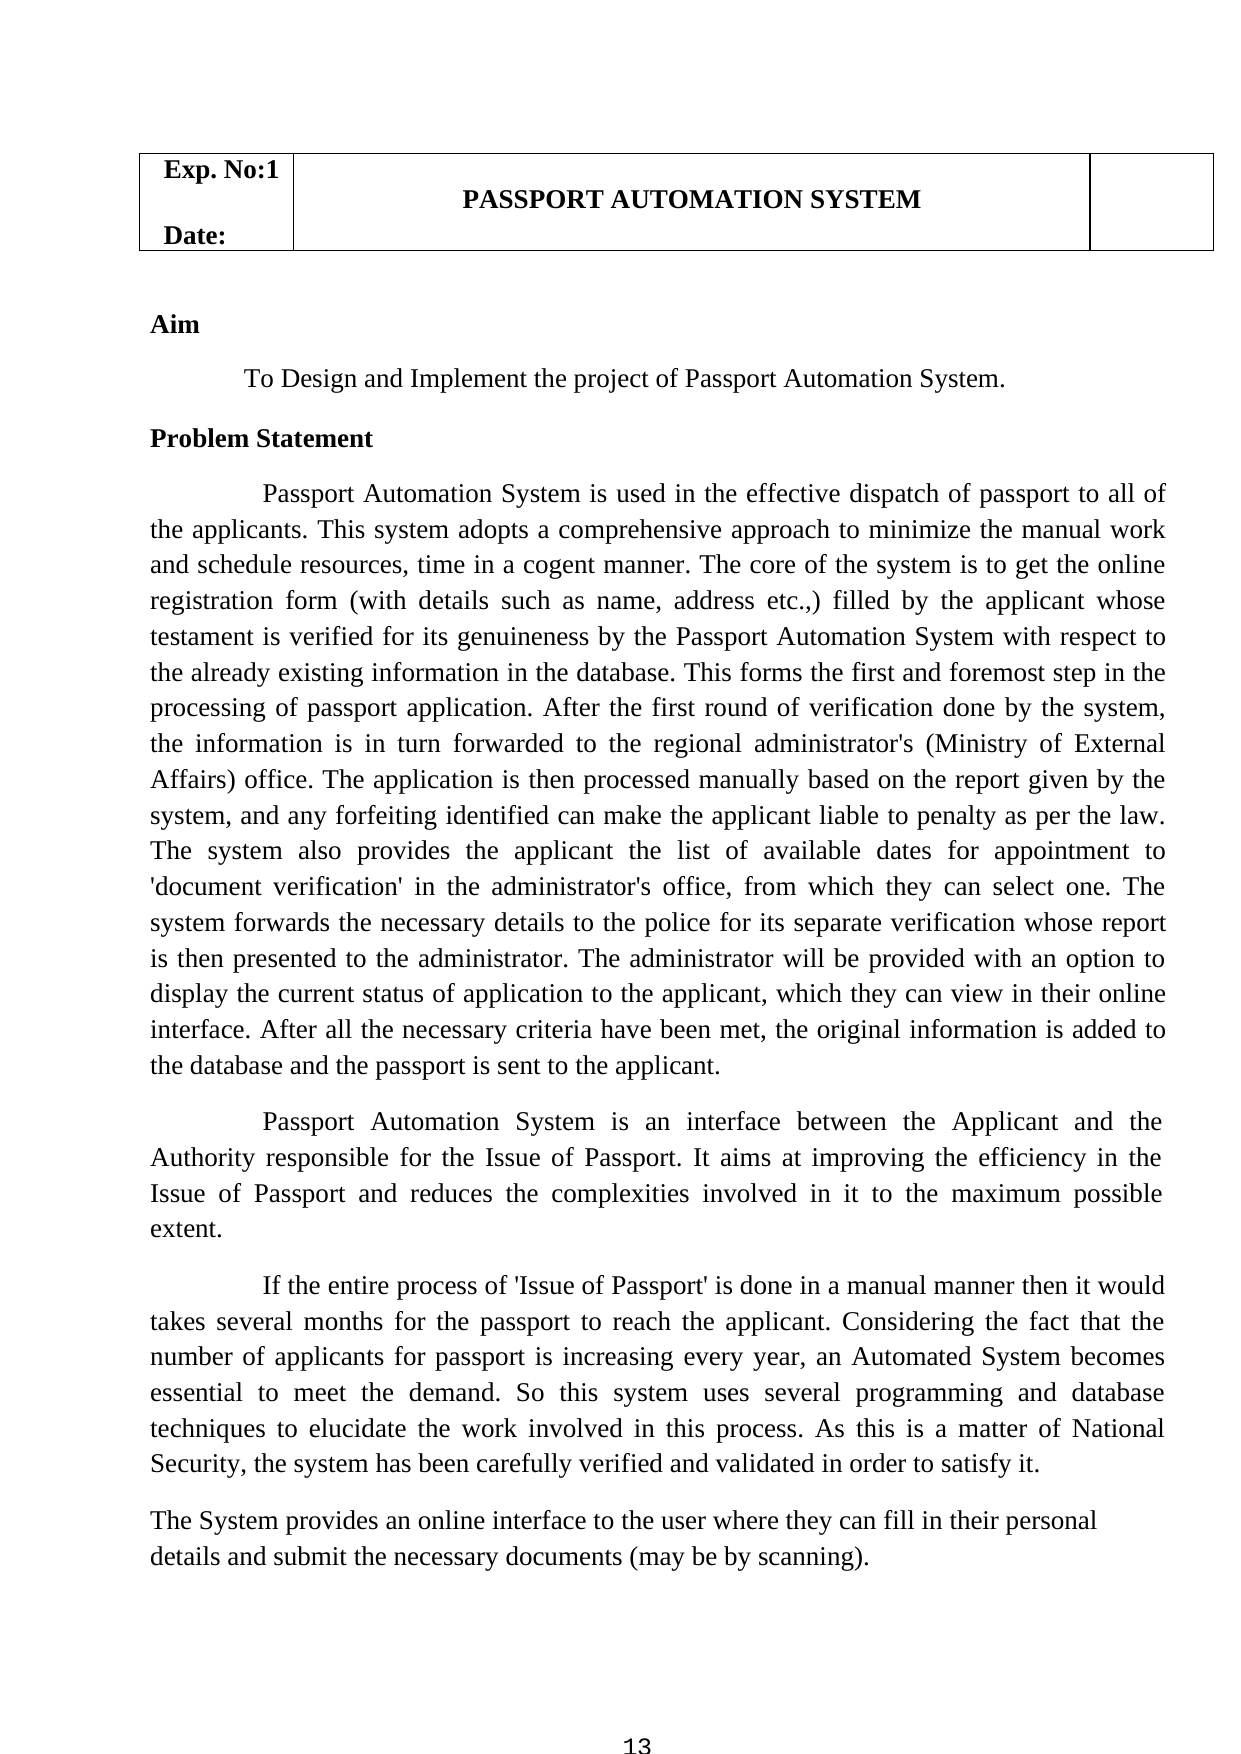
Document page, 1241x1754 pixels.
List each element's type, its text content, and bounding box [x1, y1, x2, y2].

text Passport Automation System is an interface between the Applicant and the Authority responsible for the Issue of Passport. It aims at improving the efficiency in the Issue of Passport and reduces the complexities involved in it to the maximum possible extent. [150, 1105, 1164, 1244]
text Aim [150, 309, 1196, 340]
text Problem Statement [150, 422, 1196, 453]
table_header [1091, 154, 1213, 250]
text Passport Automation System is used in the effective dispatch of passport to all of the applicants. This system adopts a comprehensive approach to minimize the manual work and schedule resources, time in a cogent manner. The core of the system is to get the online registration form (with details such as name, address etc.,) filled by the applicant whose testament is verified for its genuineness by the Passport Automation System with respect to the already existing information in the database. This forms the first and foremost step in the processing of passport application. After the first round of verification done by the system, the information is in turn forwarded to the regional administrator's (Ministry of External Affairs) office. The application is then processed manually based on the report given by the system, and any forfeiting identified can make the applicant liable to penalty as per the law. The system also provides the applicant the list of available dates for appointment to 'document verification' in the administrator's office, from which they can select one. The system forwards the necessary details to the police for its separate verification whose report is then presented to the administrator. The administrator will be provided with an option to display the current status of application to the applicant, which they can view in their online interface. After all the necessary criteria have been met, the original information is added to the database and the passport is sent to the applicant. [150, 477, 1167, 1080]
text To Design and Implement the project of Passport Automation System. [91, 363, 1159, 394]
text The System provides an online interface to the user where they can fill in their personal details and submit the necessary documents (may be by scanning). [150, 1504, 1140, 1571]
table_header PASSPORT AUTOMATION SYSTEM [294, 154, 1089, 250]
text If the entire process of 'Issue of Passport' is done in a manual manner then it would takes several months for the passport to reach the applicant. Considering the fact that the number of applicants for passport is increasing every year, an Automated System becomes essential to meet the demand. So this system uses several programming and database techniques to elucidate the work involved in this process. As this is a matter of National Security, the system has been carefully verified and validated in order to satisfy it. [150, 1269, 1166, 1479]
table_header Exp. No:1 Date: [140, 154, 293, 250]
